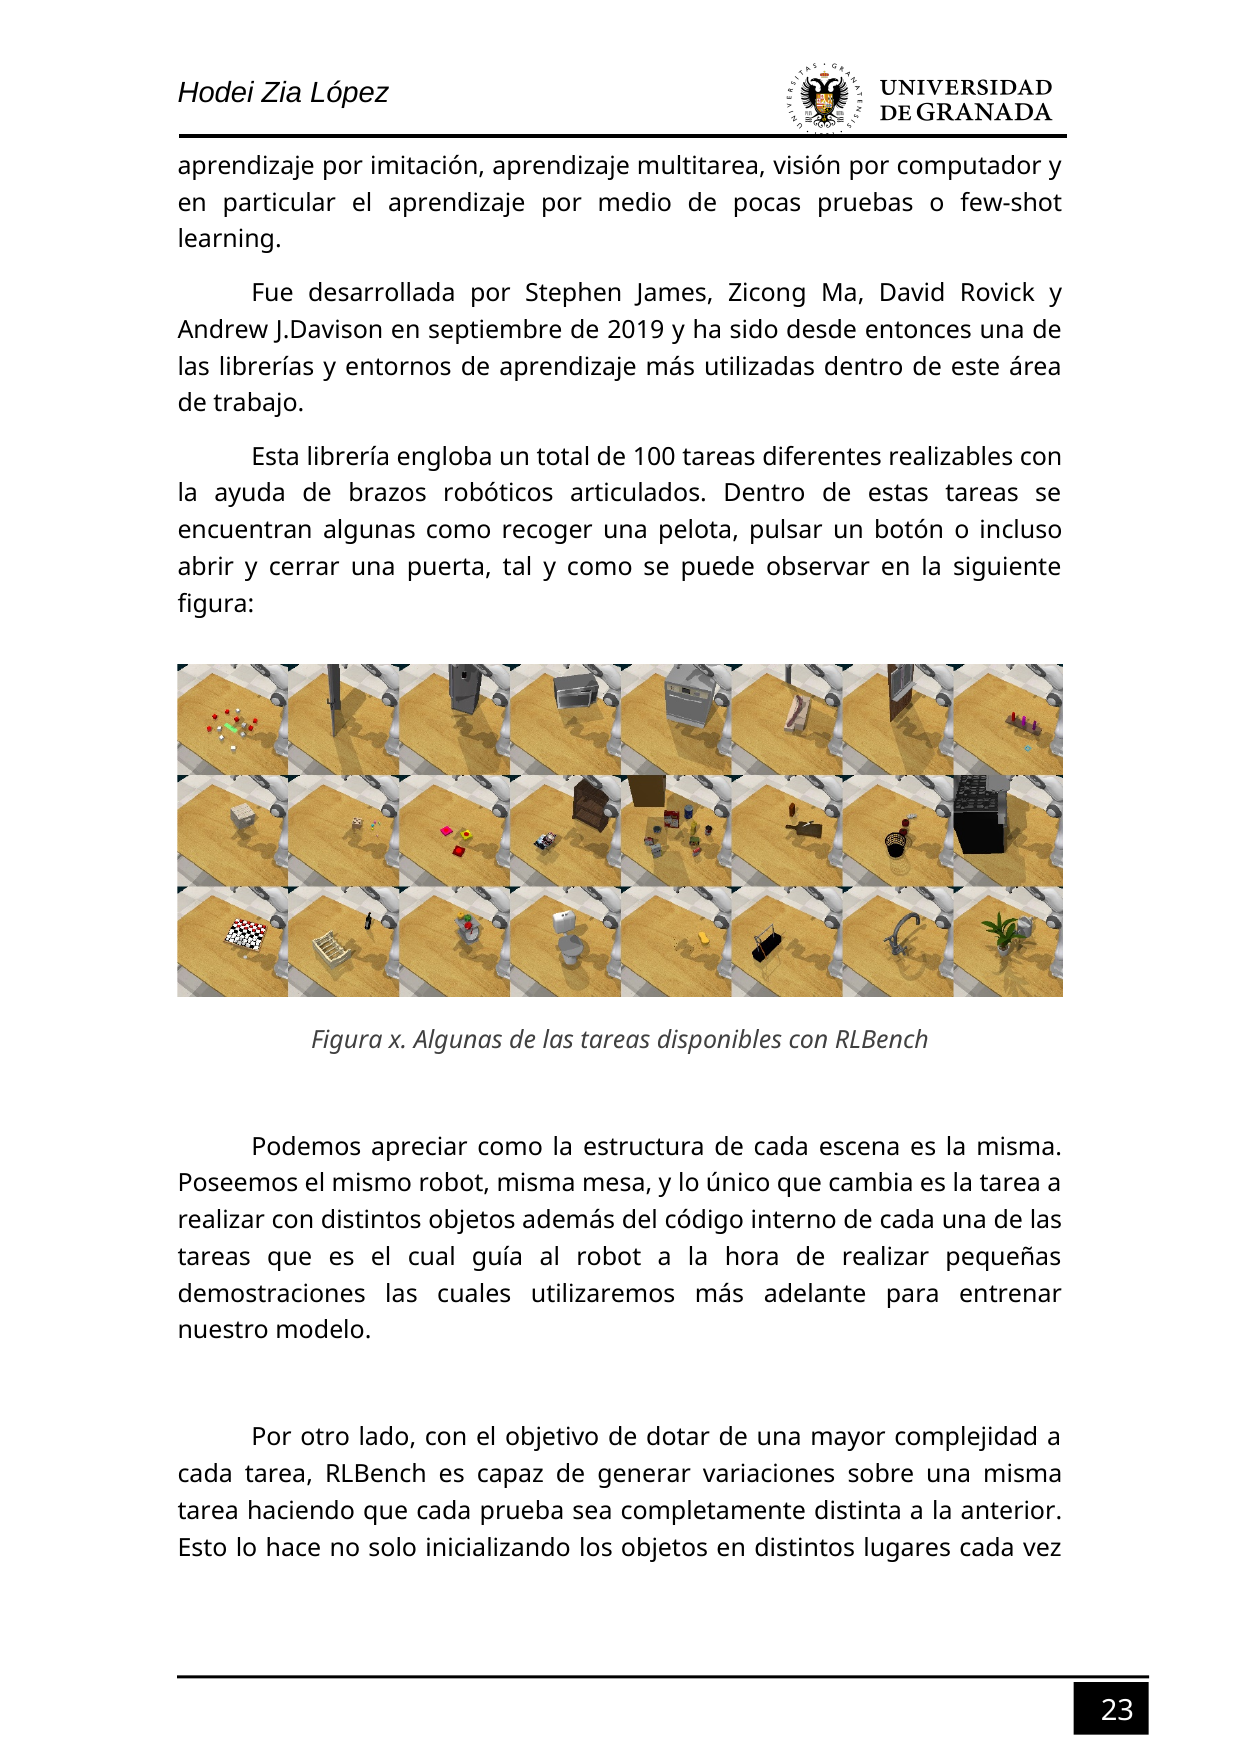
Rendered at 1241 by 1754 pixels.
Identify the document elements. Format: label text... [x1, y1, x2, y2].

text Fue desarrollada por Stephen James, Zicong Ma, David Rovick y Andrew J.Davison en septiembre de 2019 y ha sido desde entonces una de las librerías y entornos de aprendizaje más utilizadas dentro de este área de trabajo. [177, 274, 1063, 419]
text Podemos apreciar como la estructura de cada escena es la misma. Poseemos el mismo robot, misma mesa, y lo único que cambia es la tarea a realizar con distintos objetos además del código interno de cada una de las tareas que es el cual guía al robot a la hora de realizar pequeñas demostraciones las cuales utilizaremos más adelante para entrenar nuestro modelo. [177, 1128, 1063, 1346]
text Esta librería engloba un total de 100 tareas diferentes realizables con la ayuda de brazos robóticos articulados. Dentro de estas tareas se encuentran algunas como recoger una pelota, pulsar un botón o incluso abrir y cerrar una puerta, tal y como se puede observar en la siguiente figura: [177, 438, 1063, 619]
text Figura x. Algunas de las tareas disponibles con RLBench [267, 1021, 973, 1055]
picture [777, 56, 1059, 144]
picture [177, 664, 1063, 997]
